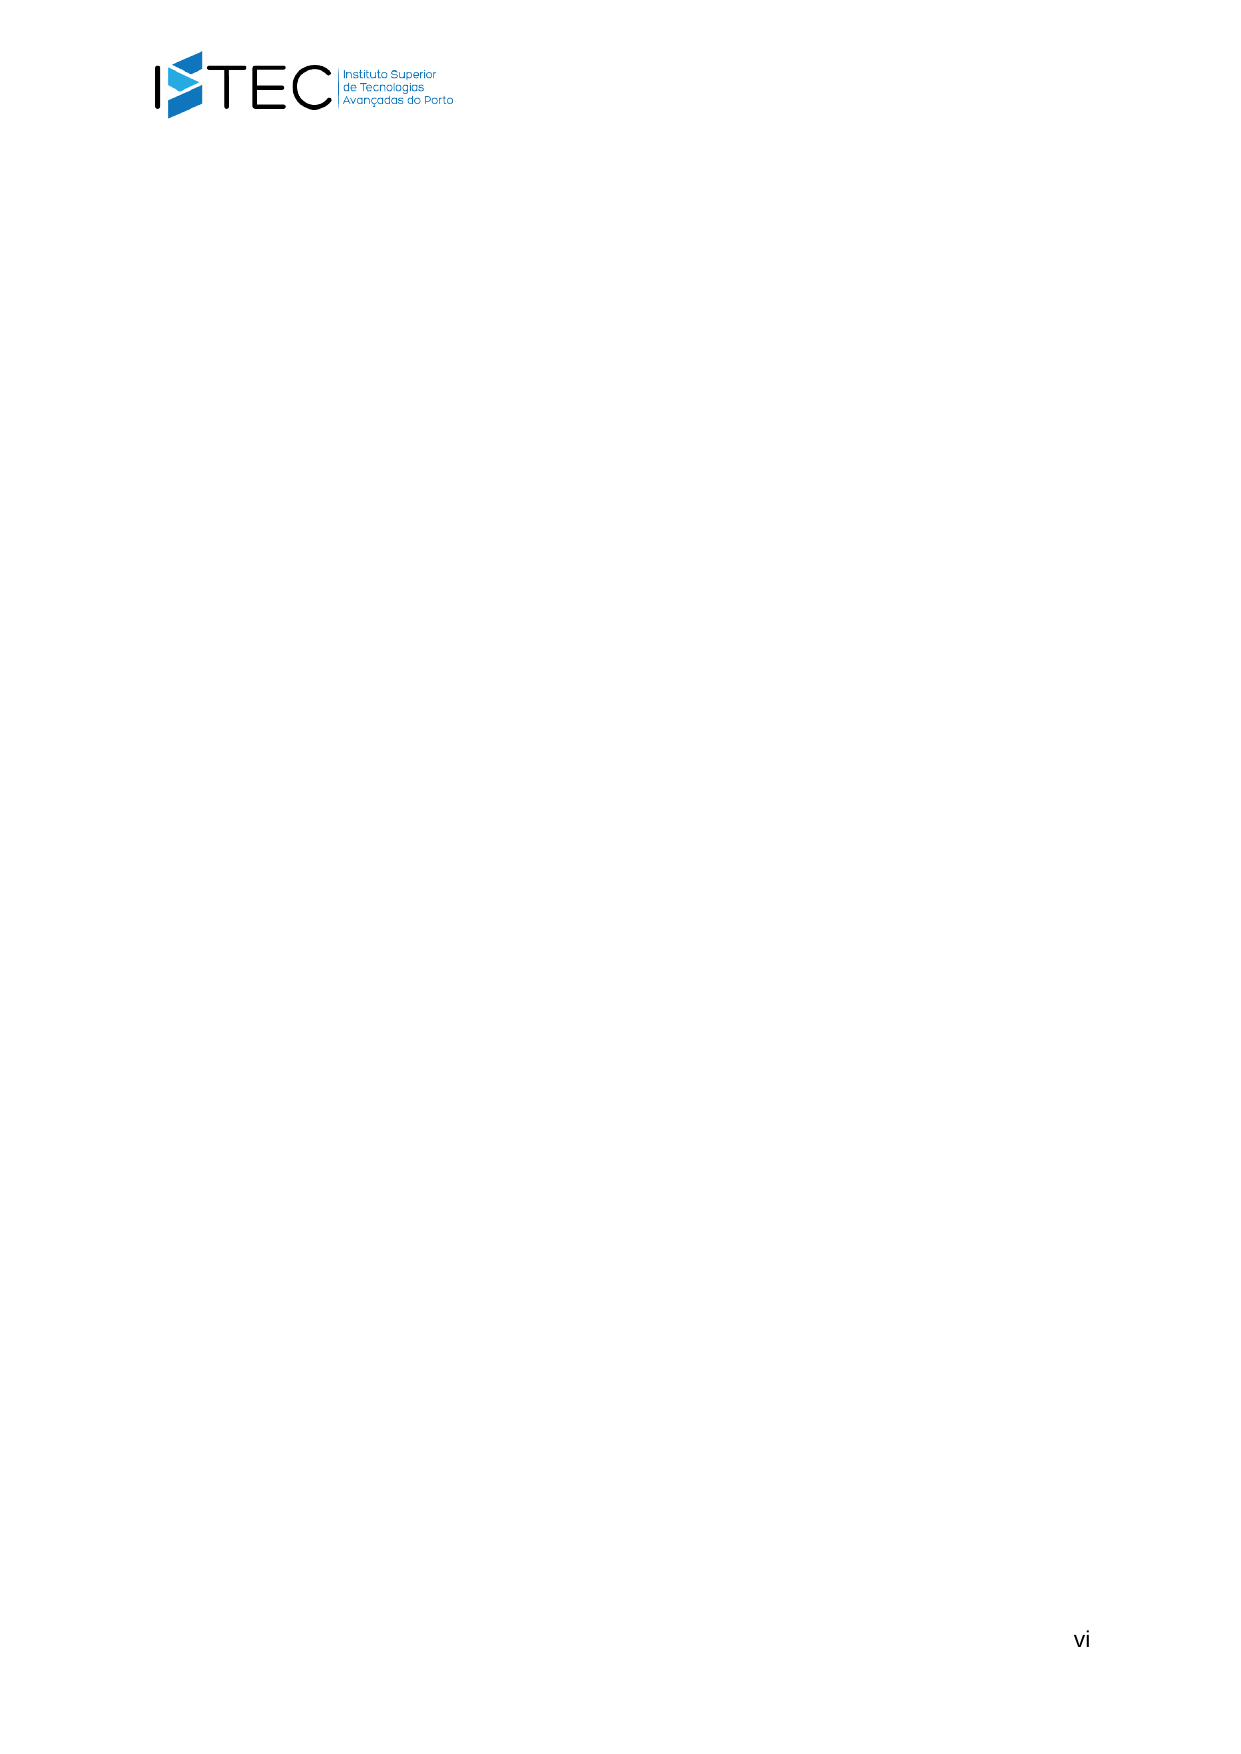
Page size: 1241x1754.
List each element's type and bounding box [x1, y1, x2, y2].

picture [150, 51, 454, 129]
